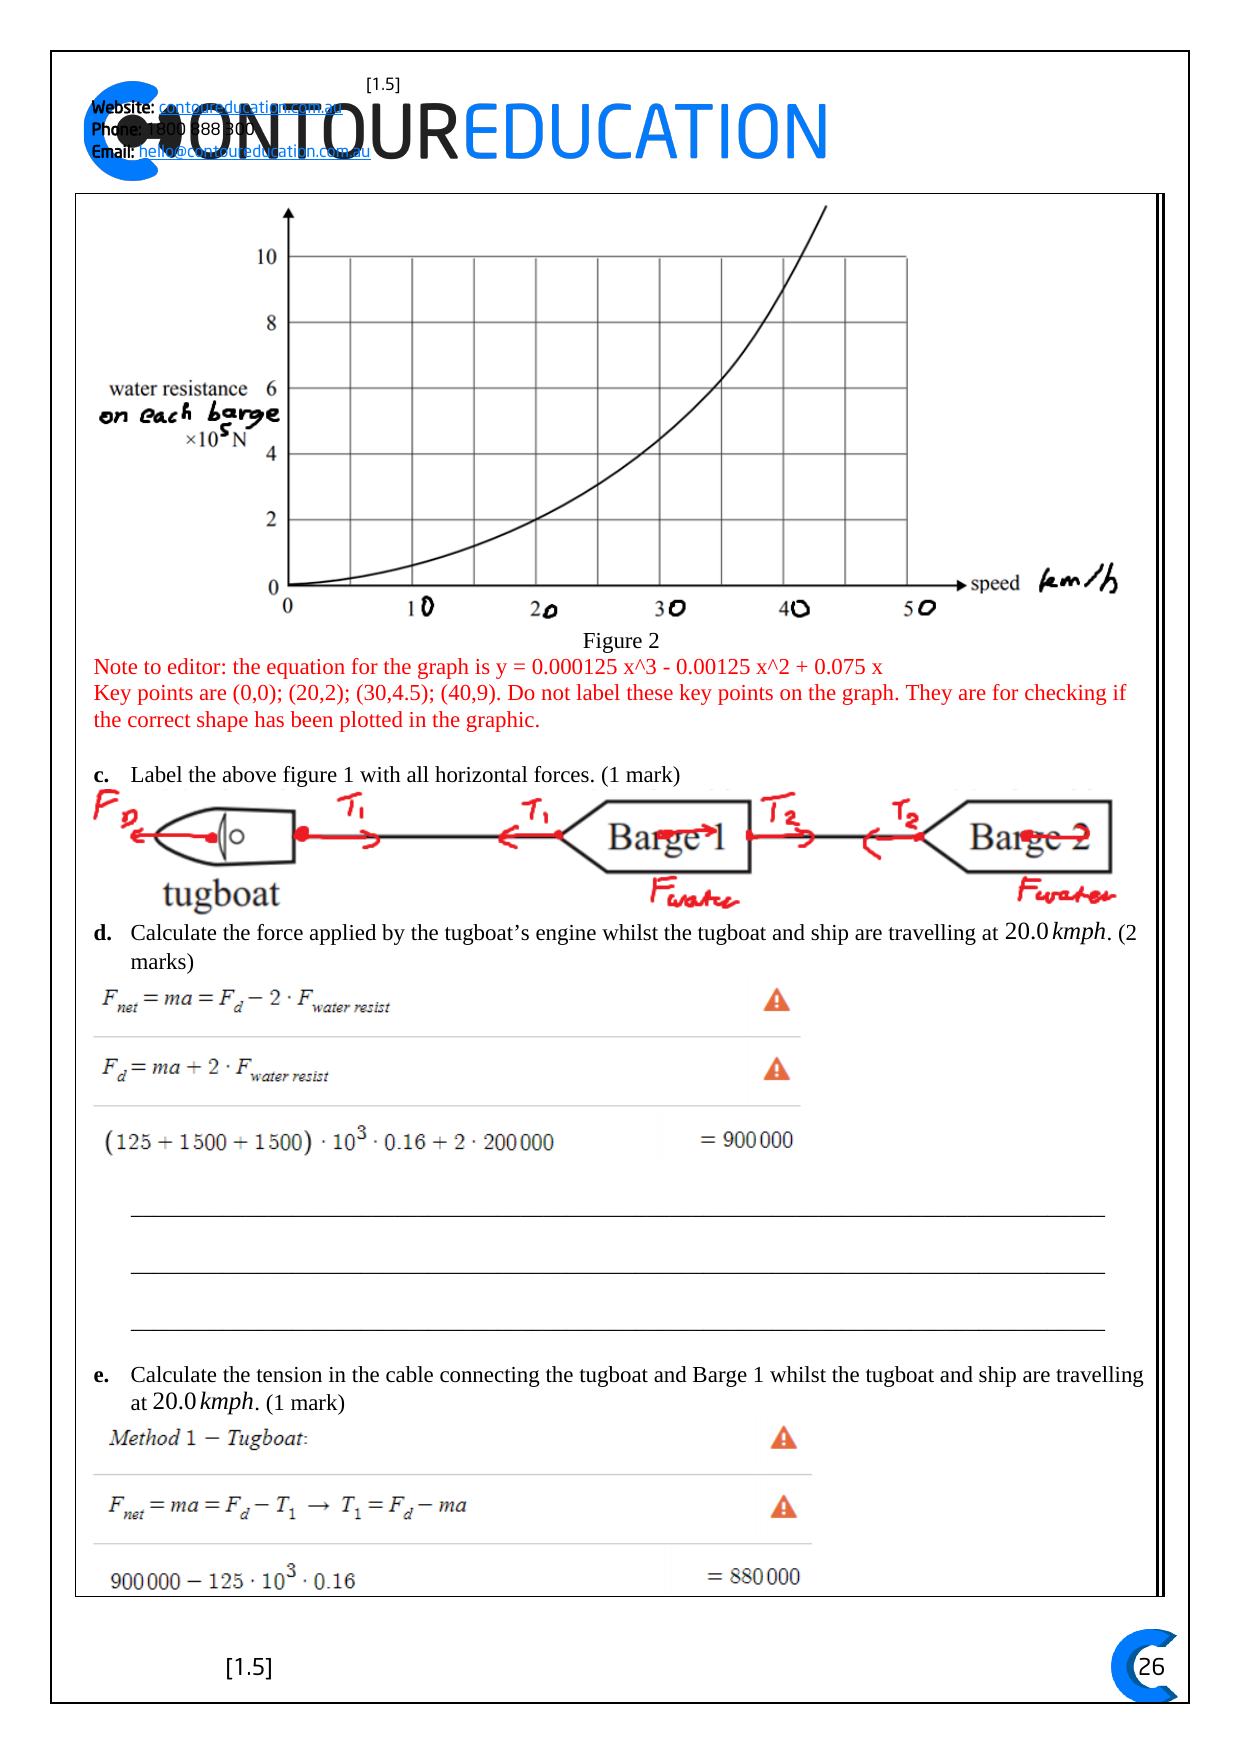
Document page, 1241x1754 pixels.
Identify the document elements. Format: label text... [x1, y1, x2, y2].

picture [93, 194, 1130, 627]
picture [93, 789, 1119, 918]
picture [1107, 1629, 1182, 1702]
picture [93, 1415, 813, 1596]
picture [93, 976, 801, 1163]
picture [83, 81, 828, 181]
